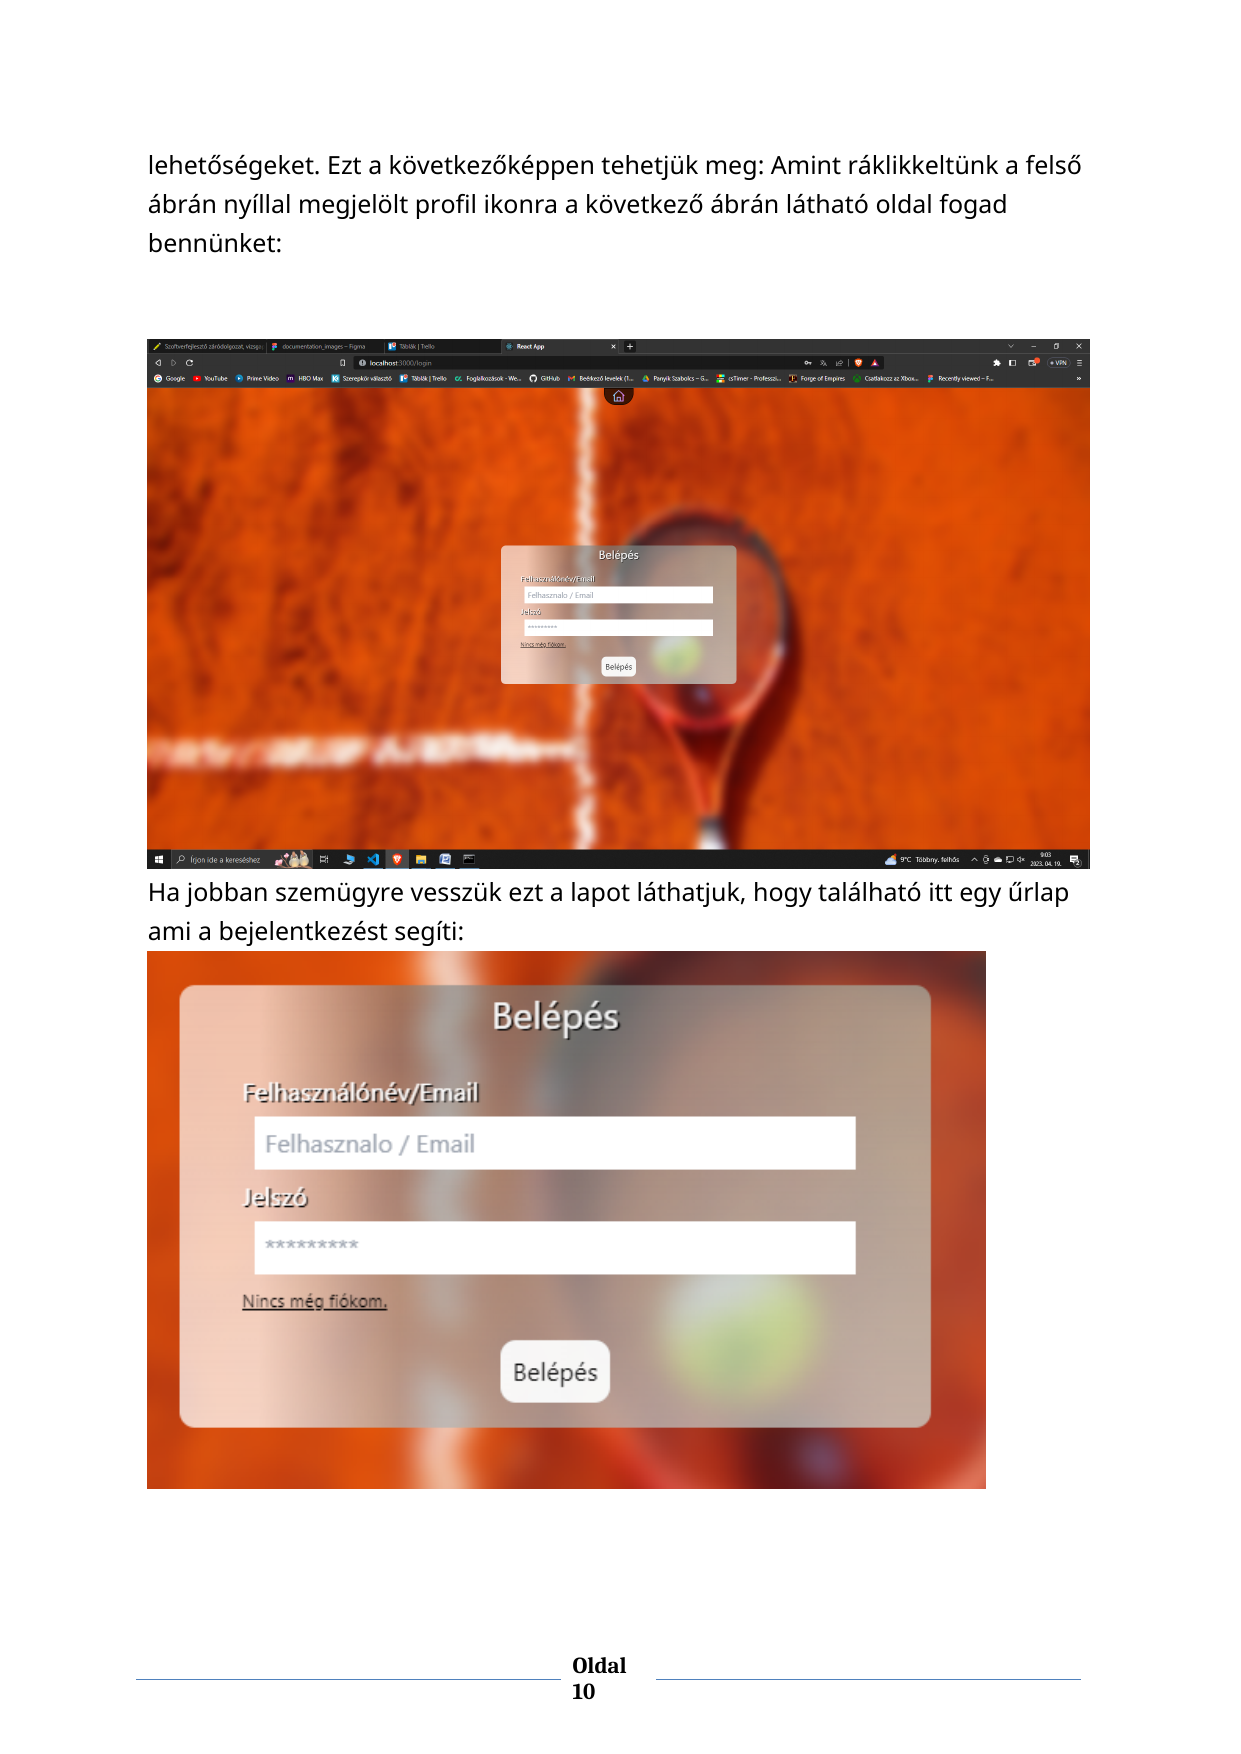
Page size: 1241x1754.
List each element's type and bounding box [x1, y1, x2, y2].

text [148, 148, 1093, 1489]
picture [147, 339, 1090, 869]
picture [147, 951, 986, 1489]
